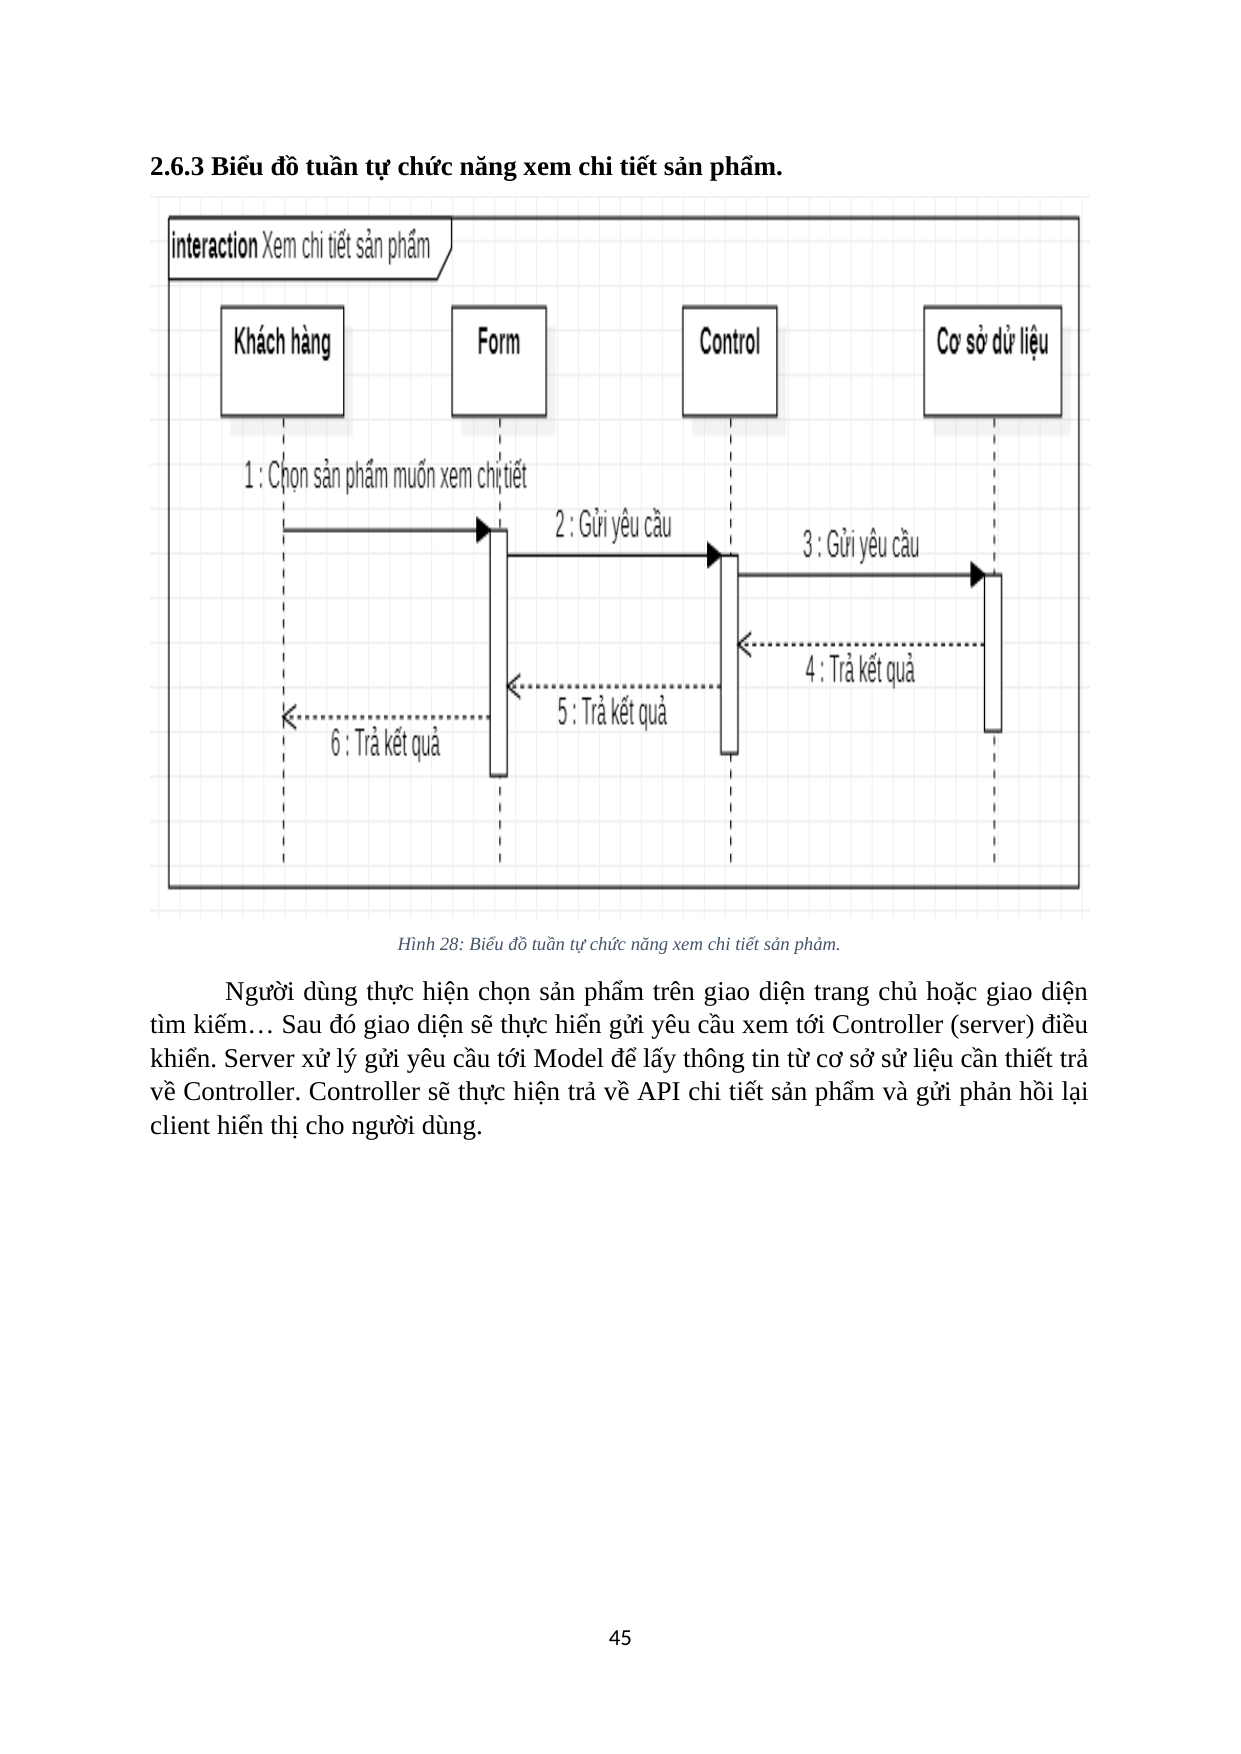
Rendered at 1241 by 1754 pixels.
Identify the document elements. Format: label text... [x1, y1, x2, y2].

text Người dùng thực hiện chọn sản phẩm trên giao diện trang chủ hoặc giao diện tìm kiếm… Sau đó giao diện sẽ thực hiển gửi yêu cầu xem tới Controller (server) điều khiển. Server xử lý gửi yêu cầu tới Model để lấy thông tin từ cơ sở sử liệu cần thiết trả về Controller. Controller sẽ thực hiện trả về API chi tiết sản phẩm và gửi phản hồi lại client hiển thị cho người dùng. [150, 975, 1090, 1140]
text 2.6.3 Biểu đồ tuần tự chức năng xem chi tiết sản phẩm. [150, 150, 1090, 181]
text Hình 28: Biểu đồ tuần tự chức năng xem chi tiết sản phảm. [150, 932, 1090, 954]
picture [150, 196, 1091, 919]
